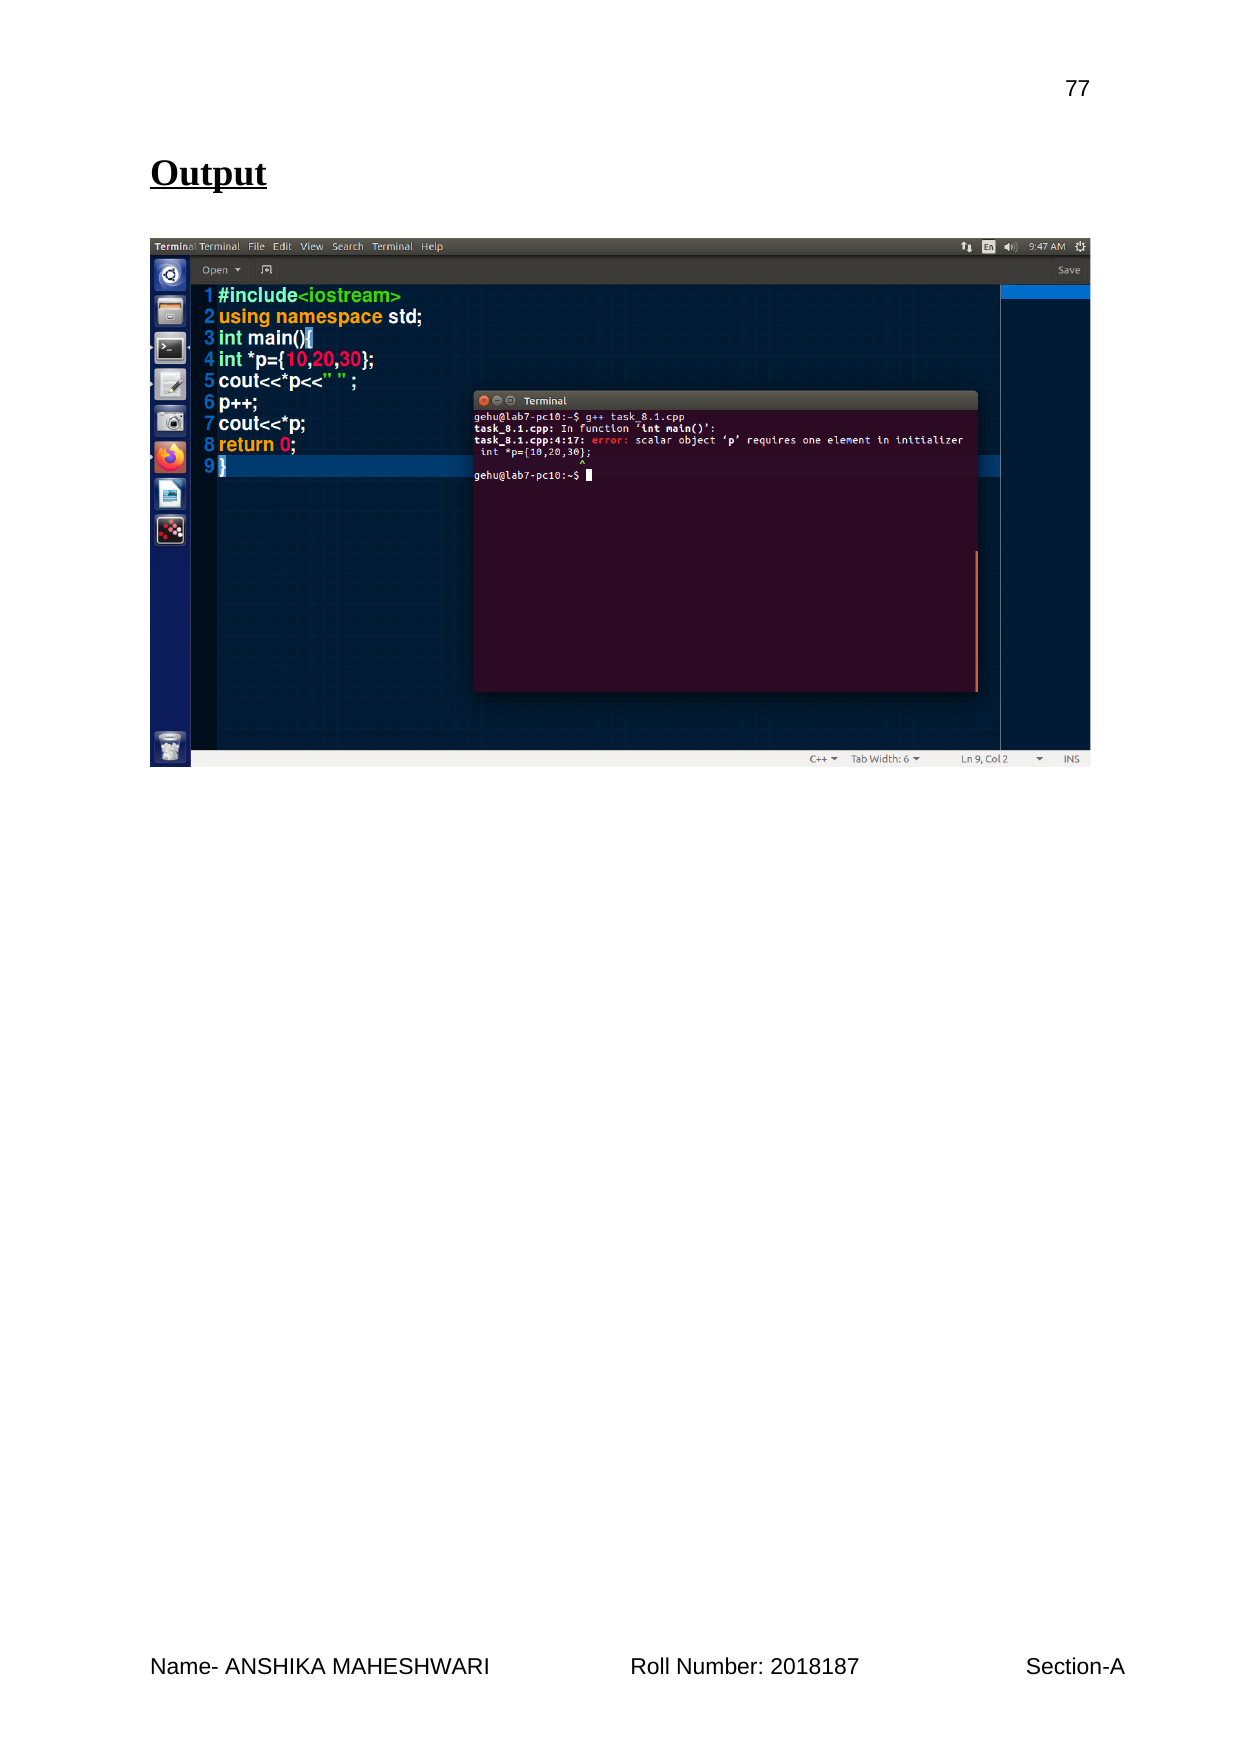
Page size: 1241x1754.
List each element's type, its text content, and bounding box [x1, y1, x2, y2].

text Output [150, 150, 1090, 193]
picture [150, 238, 1091, 767]
